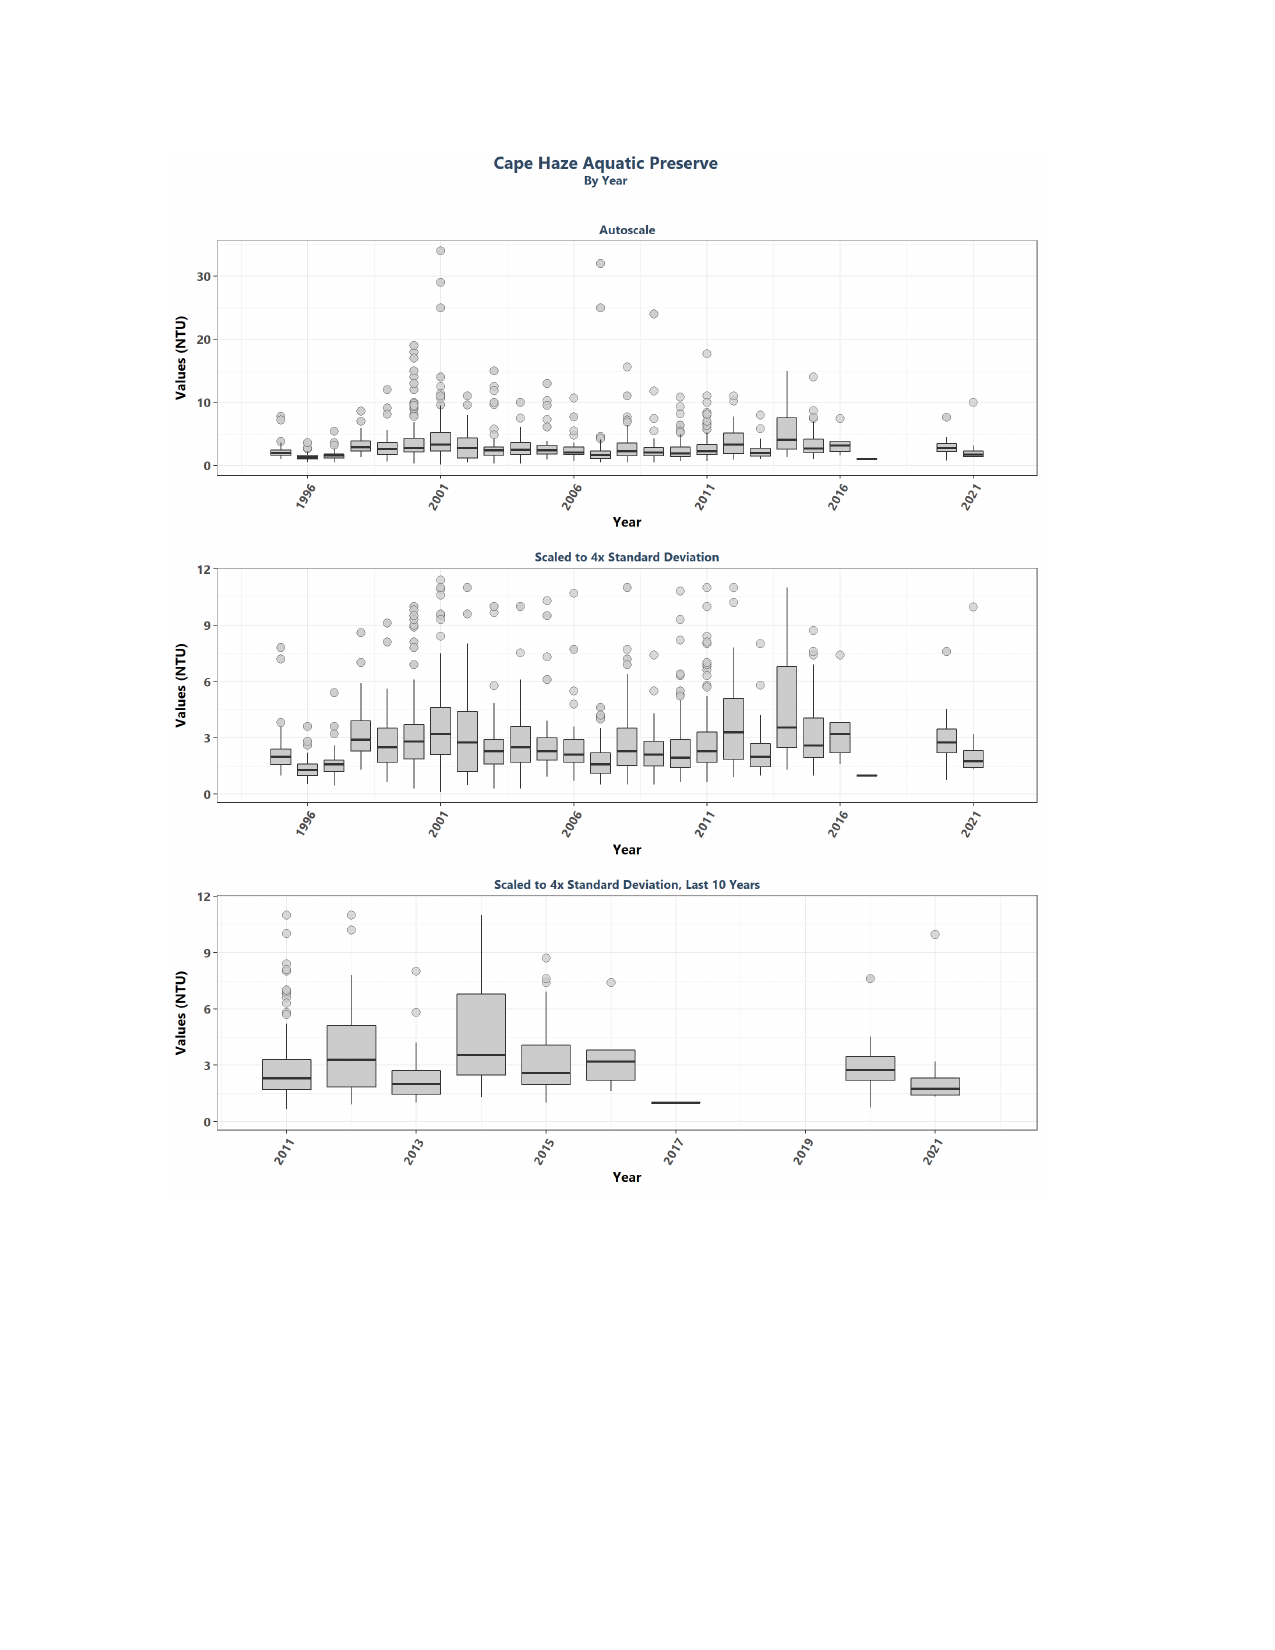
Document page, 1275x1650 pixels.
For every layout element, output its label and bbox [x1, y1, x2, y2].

picture [168, 150, 1044, 1200]
